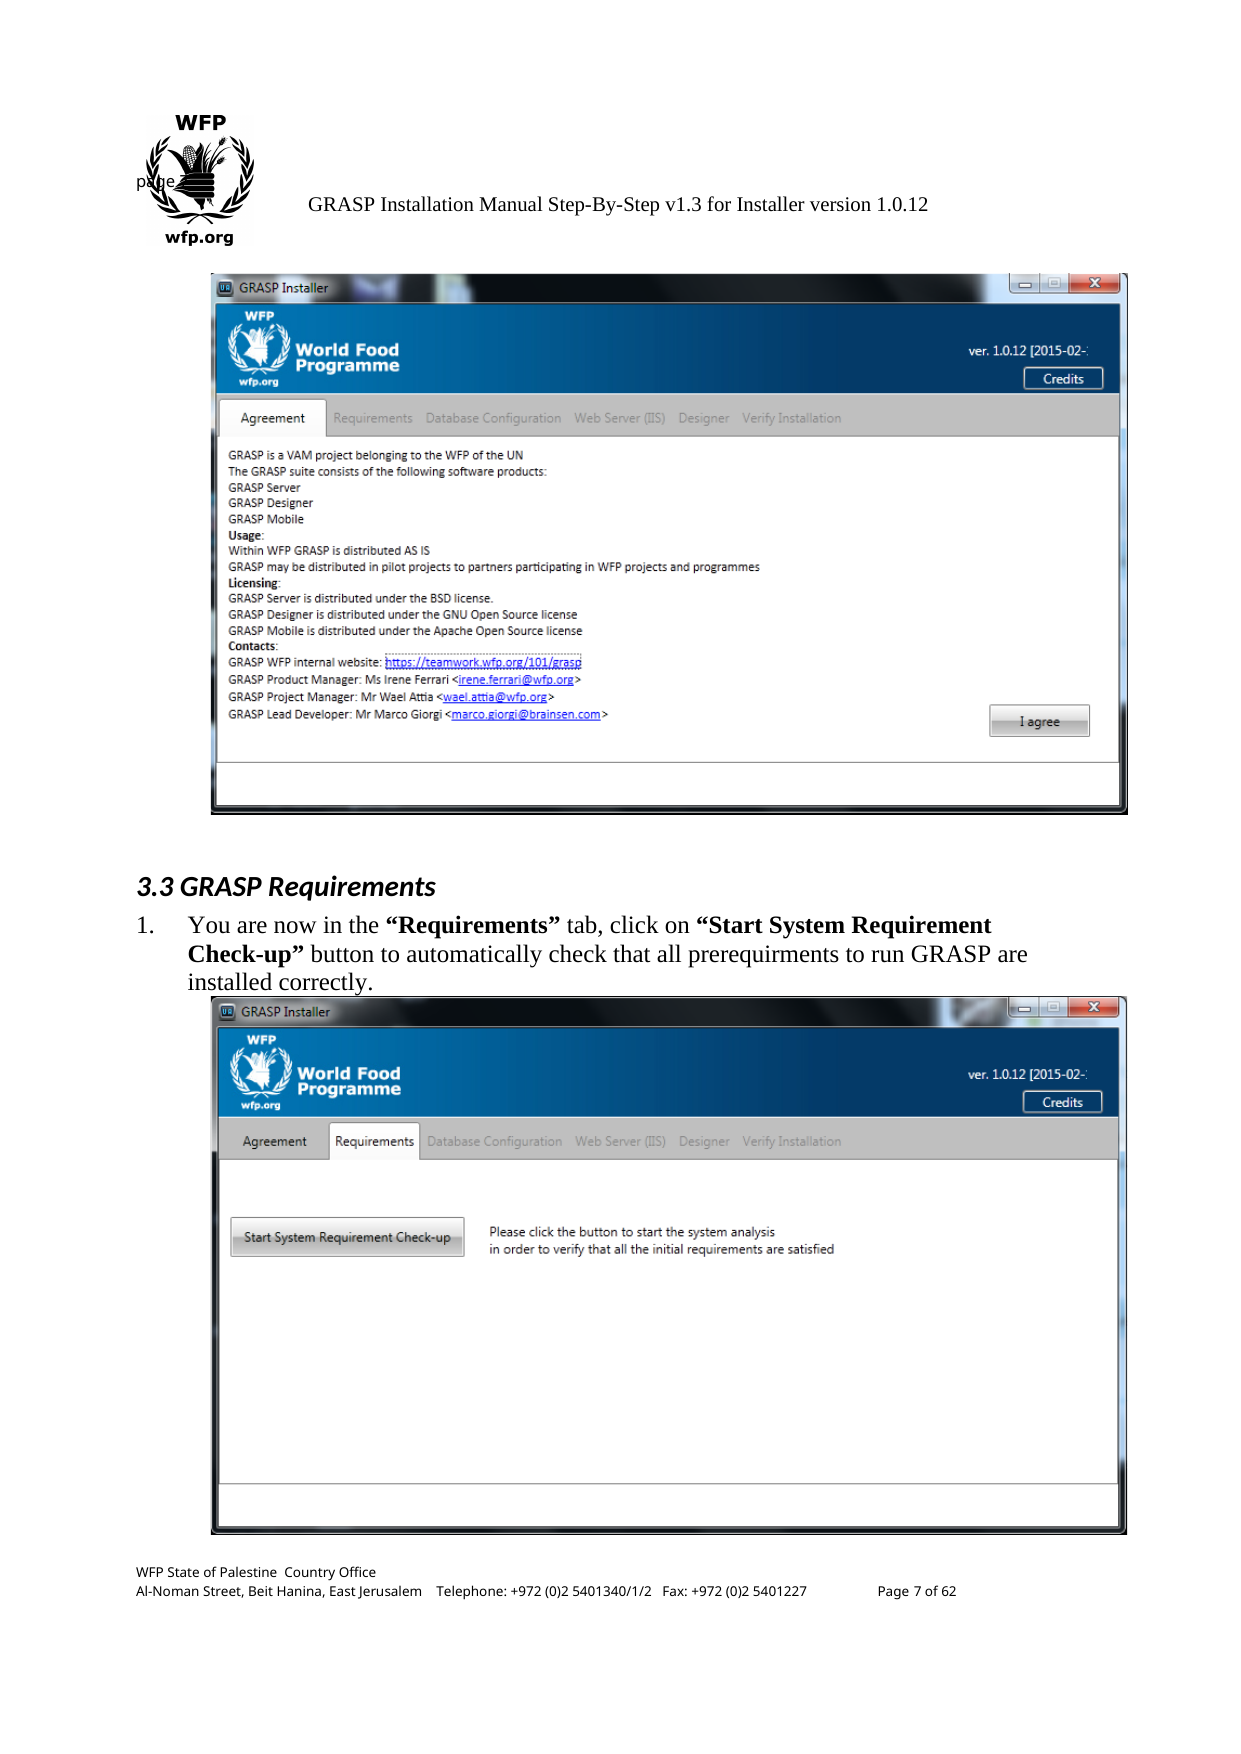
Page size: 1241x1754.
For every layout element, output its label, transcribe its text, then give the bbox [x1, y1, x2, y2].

list You are now in the “Requirements” tab, click on “Start System Requirement Check-up” button to automatically check that all prerequirments to run GRASP are installed correctly. [136, 910, 1053, 996]
picture [210, 273, 1128, 815]
picture [146, 115, 254, 246]
subtitle 3.3 GRASP Requirements [136, 868, 1053, 904]
picture [210, 996, 1128, 1535]
